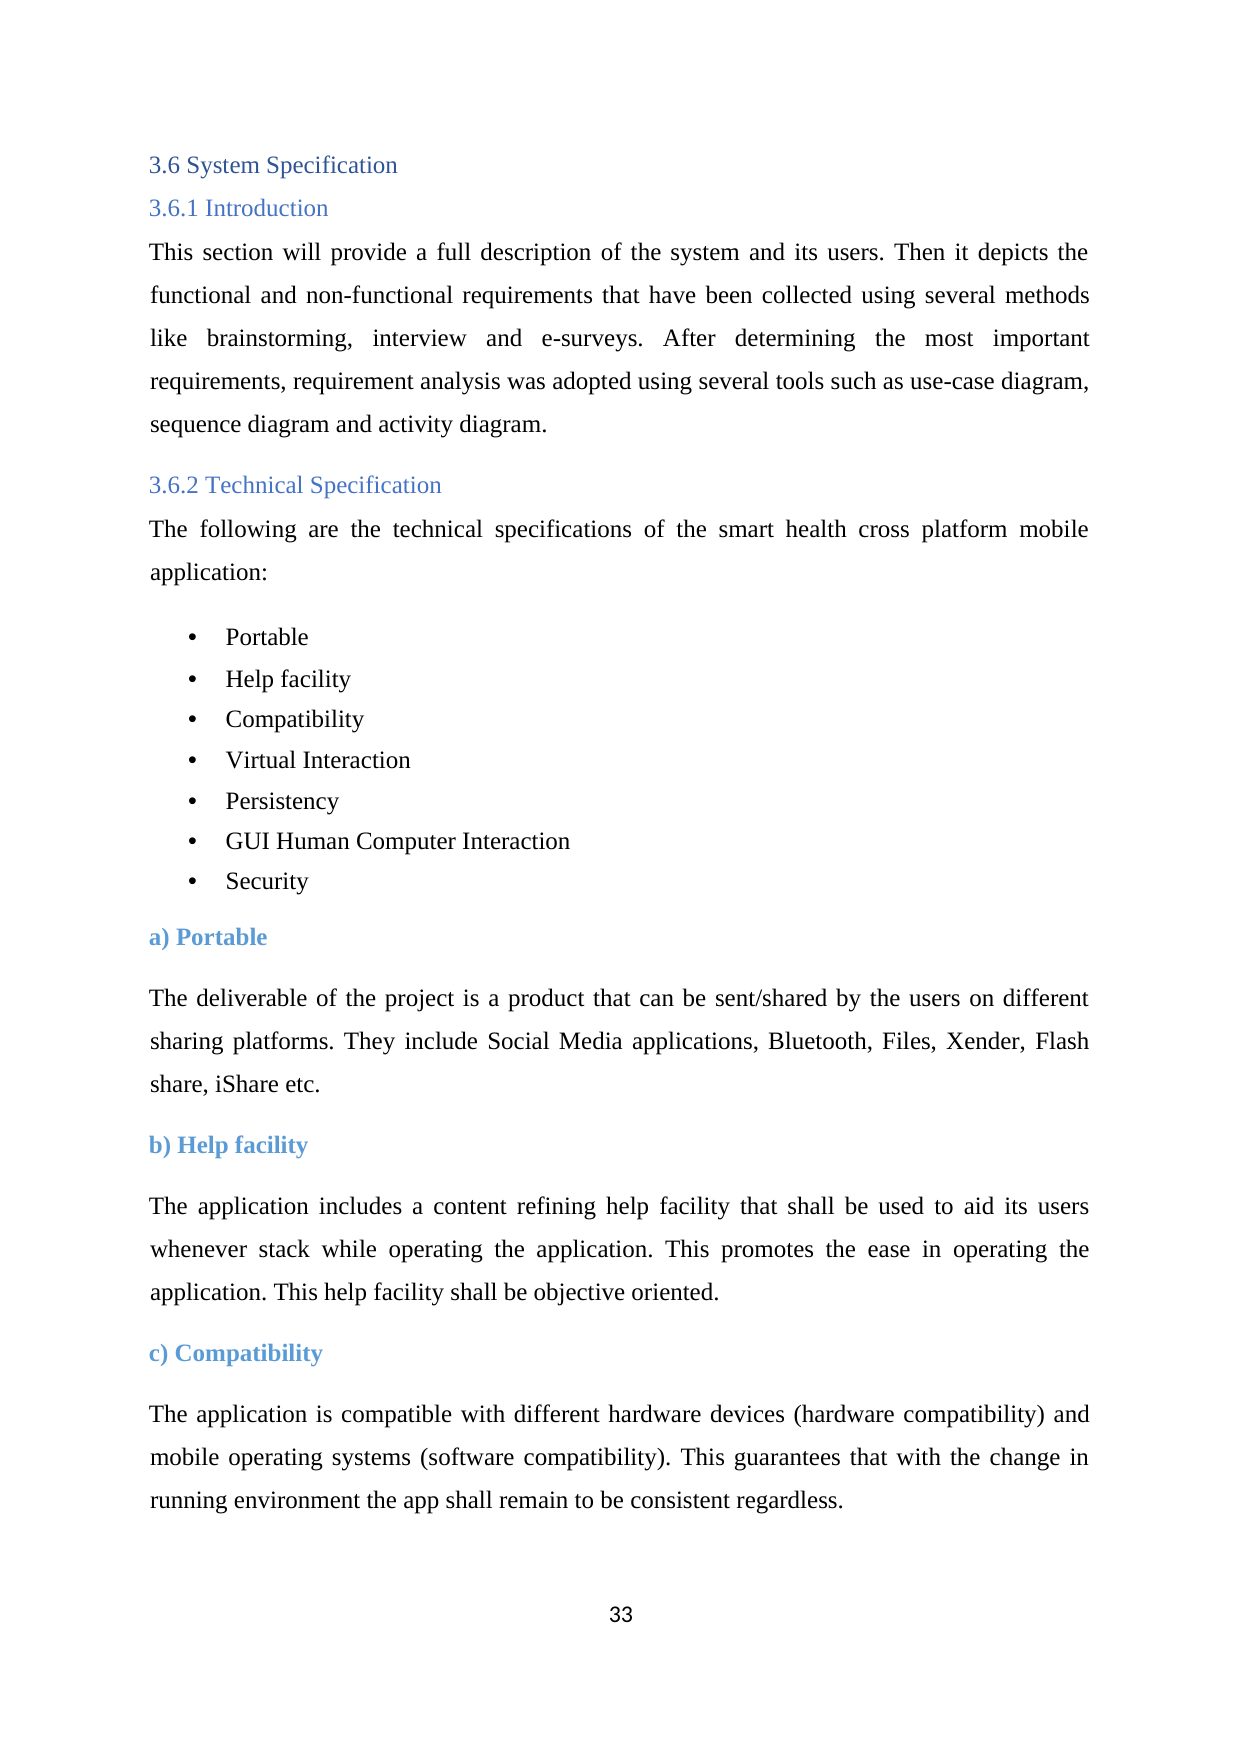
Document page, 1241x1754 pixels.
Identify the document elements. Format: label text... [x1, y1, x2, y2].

text The application is compatible with different hardware devices (hardware compatibility) and mobile operating systems (software compatibility). This guarantees that with the change in running environment the app shall remain to be consistent regardless. [149, 1399, 1090, 1514]
text This section will provide a full description of the system and its users. Then it depicts the functional and non-functional requirements that have been collected using several methods like brainstorming, interview and e-surveys. After determining the most important requirements, requirement analysis was adopted using several tools such as use-case diagram, sequence diagram and activity diagram. [149, 237, 1090, 438]
list Virtual Interaction [188, 745, 1090, 774]
subtitle a) Portable [149, 922, 1227, 951]
text The deliverable of the project is a product that can be sent/shared by the users on different sharing platforms. They include Social Media applications, Bluetooth, Files, Xender, Flash share, iShare etc. [149, 983, 1090, 1098]
subtitle 3.6.1 Introduction [149, 193, 1229, 222]
list Persistency [188, 786, 1090, 815]
subtitle b) Help facility [149, 1130, 1227, 1159]
subtitle 3.6 System Specification [149, 150, 1227, 179]
list Portable [188, 622, 1090, 651]
subtitle 3.6.2 Technical Specification [149, 471, 1229, 499]
list Help facility [188, 664, 1090, 693]
list Security [188, 866, 1090, 895]
list Compatibility [188, 703, 1090, 732]
text The following are the technical specifications of the smart health cross platform mobile application: [149, 514, 1090, 586]
subtitle c) Compatibility [149, 1338, 1227, 1367]
text The application includes a content refining help facility that shall be used to aid its users whenever stack while operating the application. This promotes the ease in operating the application. This help facility shall be objective oriented. [149, 1191, 1090, 1306]
list GUI Human Computer Interaction [188, 826, 1090, 855]
